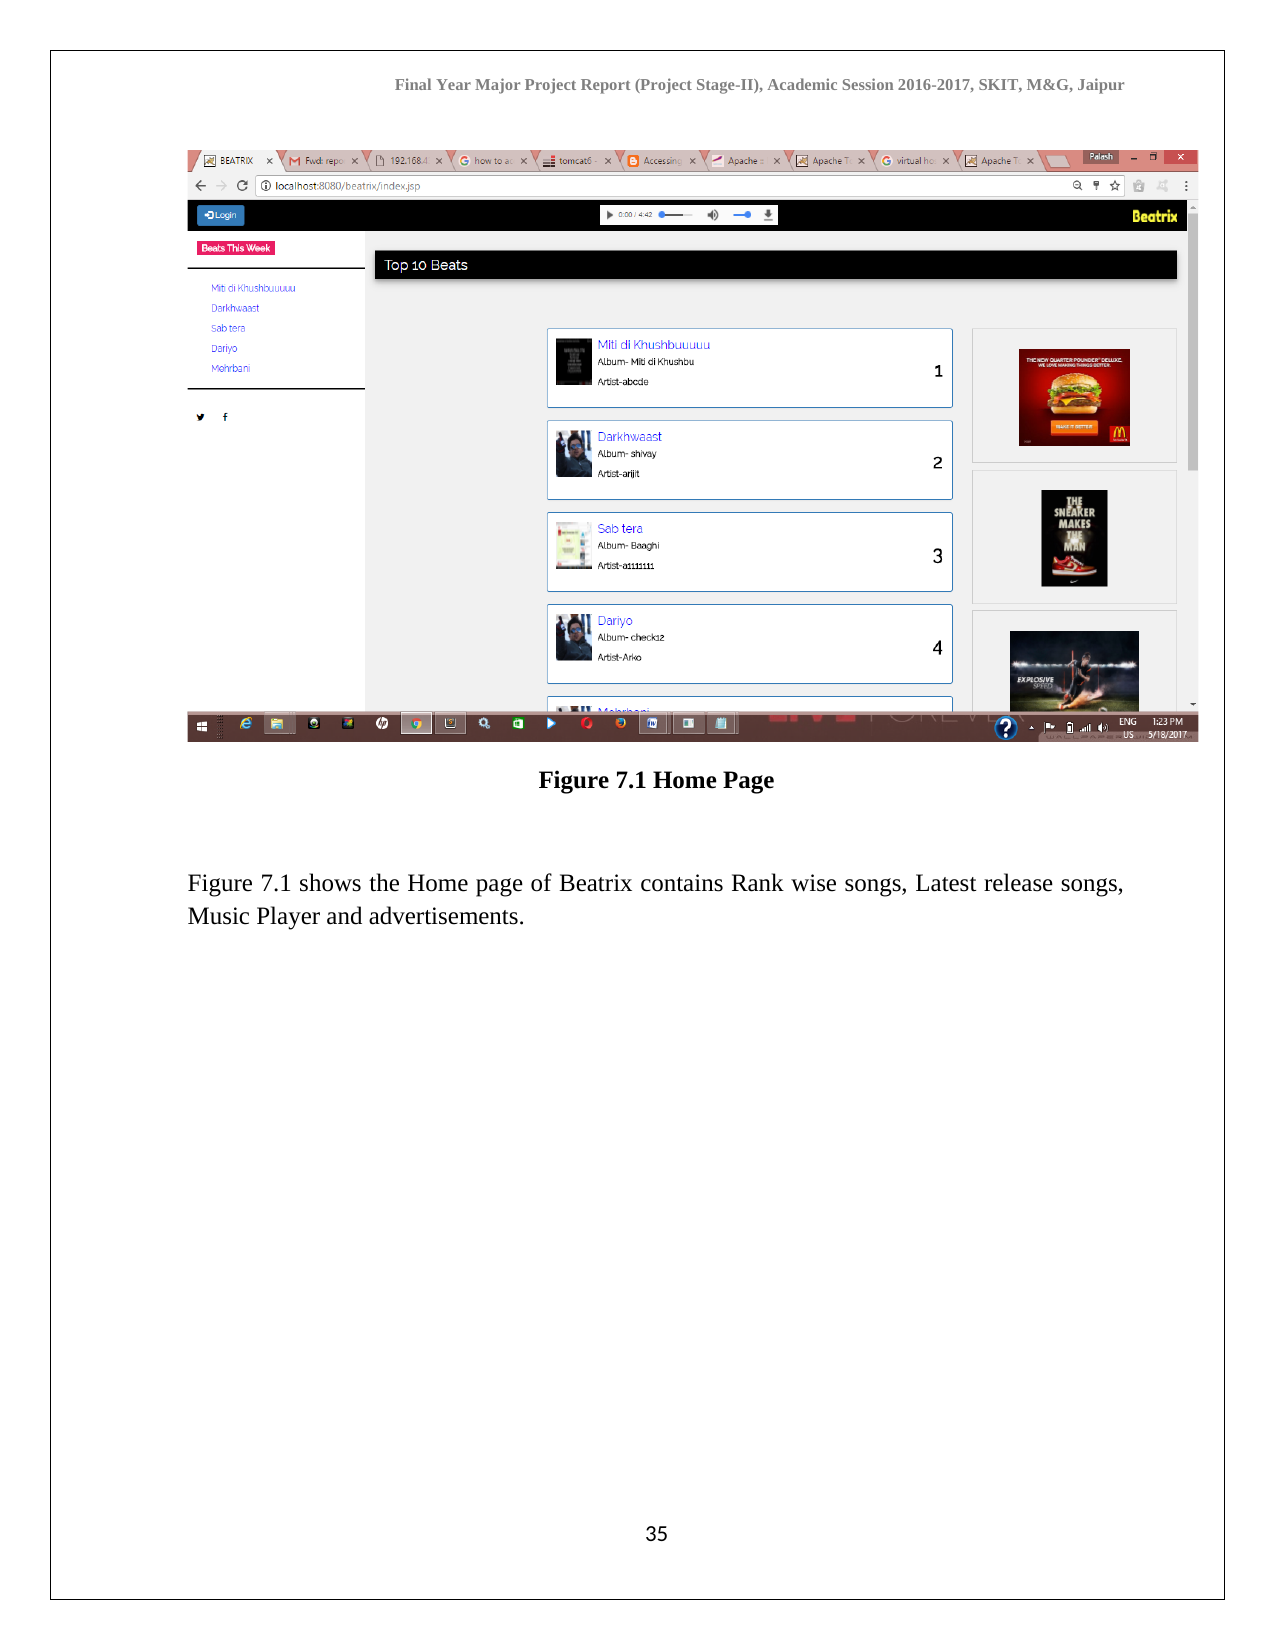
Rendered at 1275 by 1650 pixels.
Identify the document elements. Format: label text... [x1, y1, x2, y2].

text Figure 7.1 shows the Home page of Beatrix contains Rank wise songs, Latest release songs, Music Player and advertisements. [187, 868, 1125, 930]
text Figure 7.1 Home Page [187, 765, 1125, 793]
picture [187, 150, 1199, 742]
